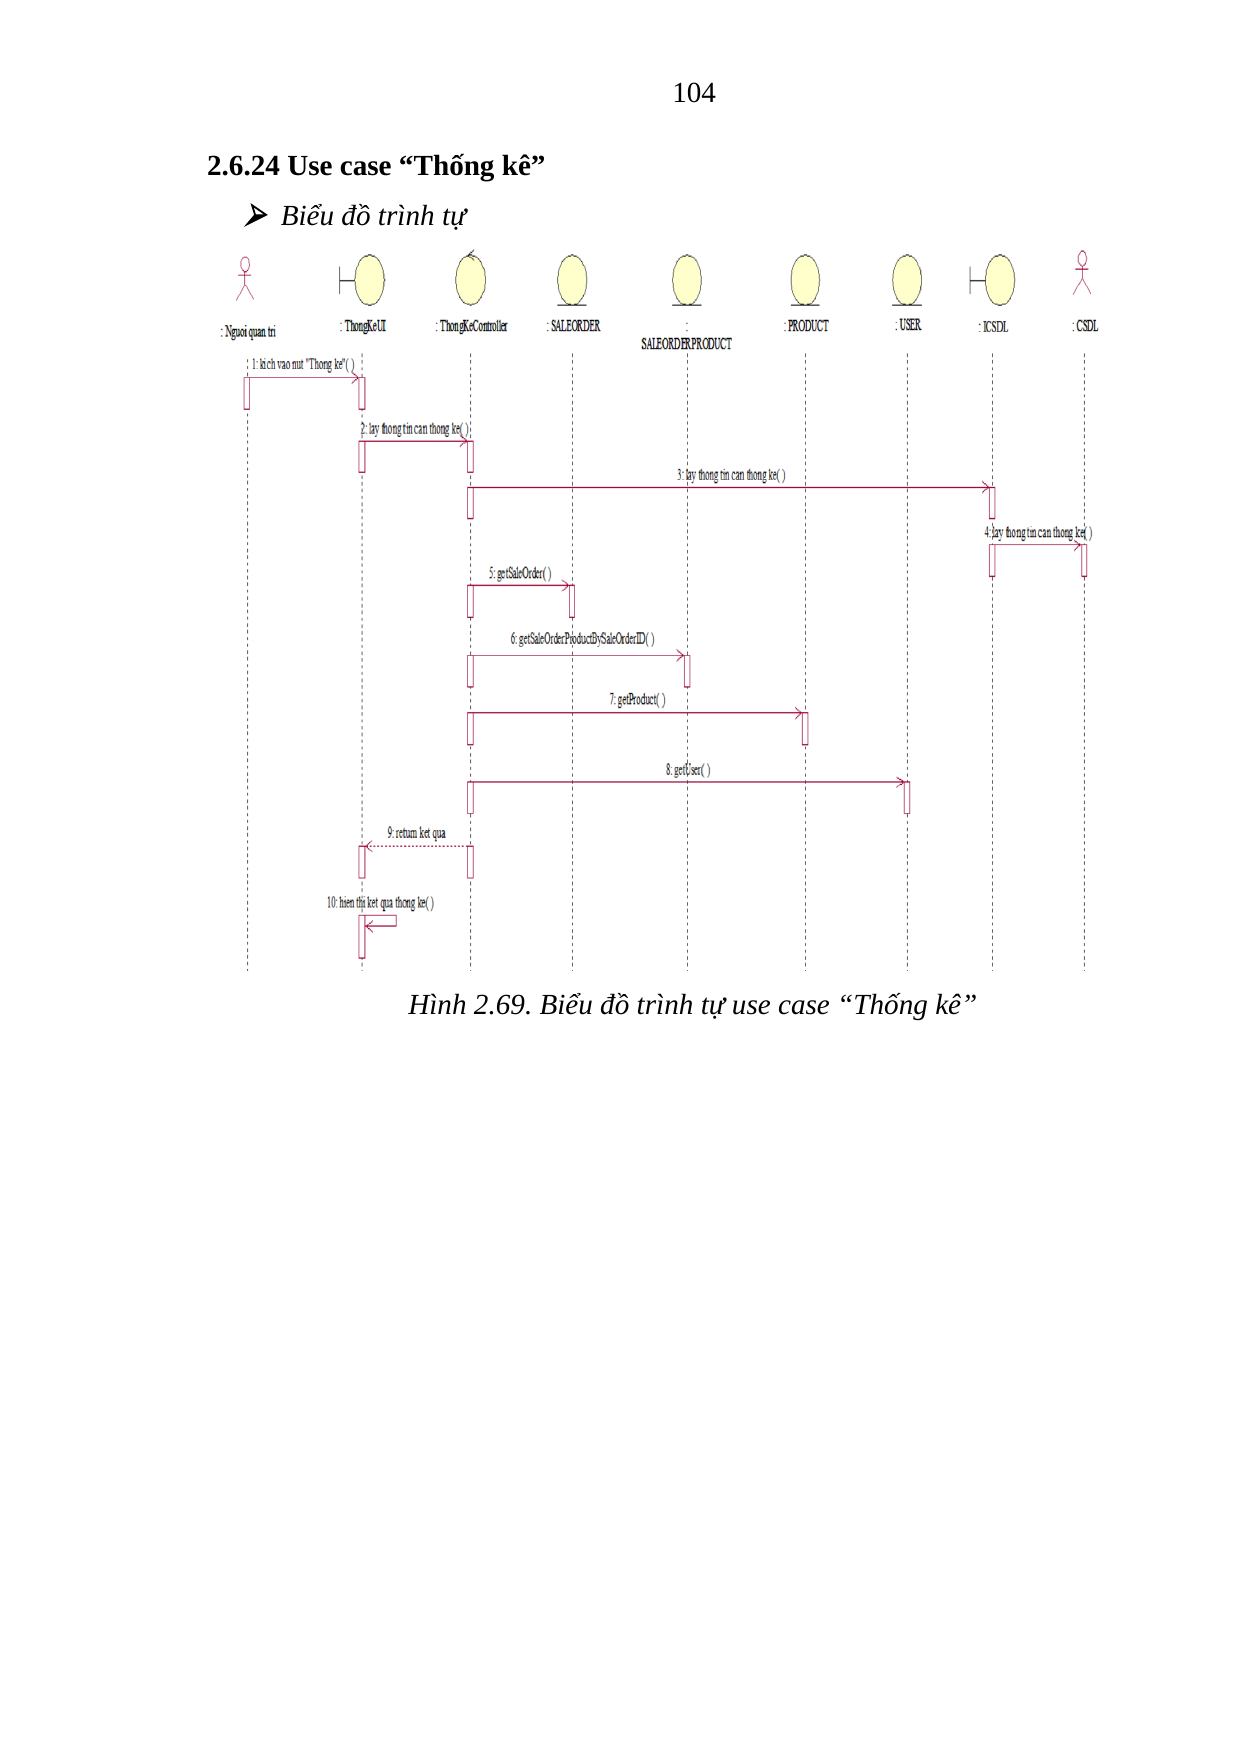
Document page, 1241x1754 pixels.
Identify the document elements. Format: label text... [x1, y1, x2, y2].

list Biểu đồ trình tự [243, 198, 1122, 232]
subtitle Use case “Thống kê” [207, 148, 1122, 181]
picture [206, 248, 1119, 971]
